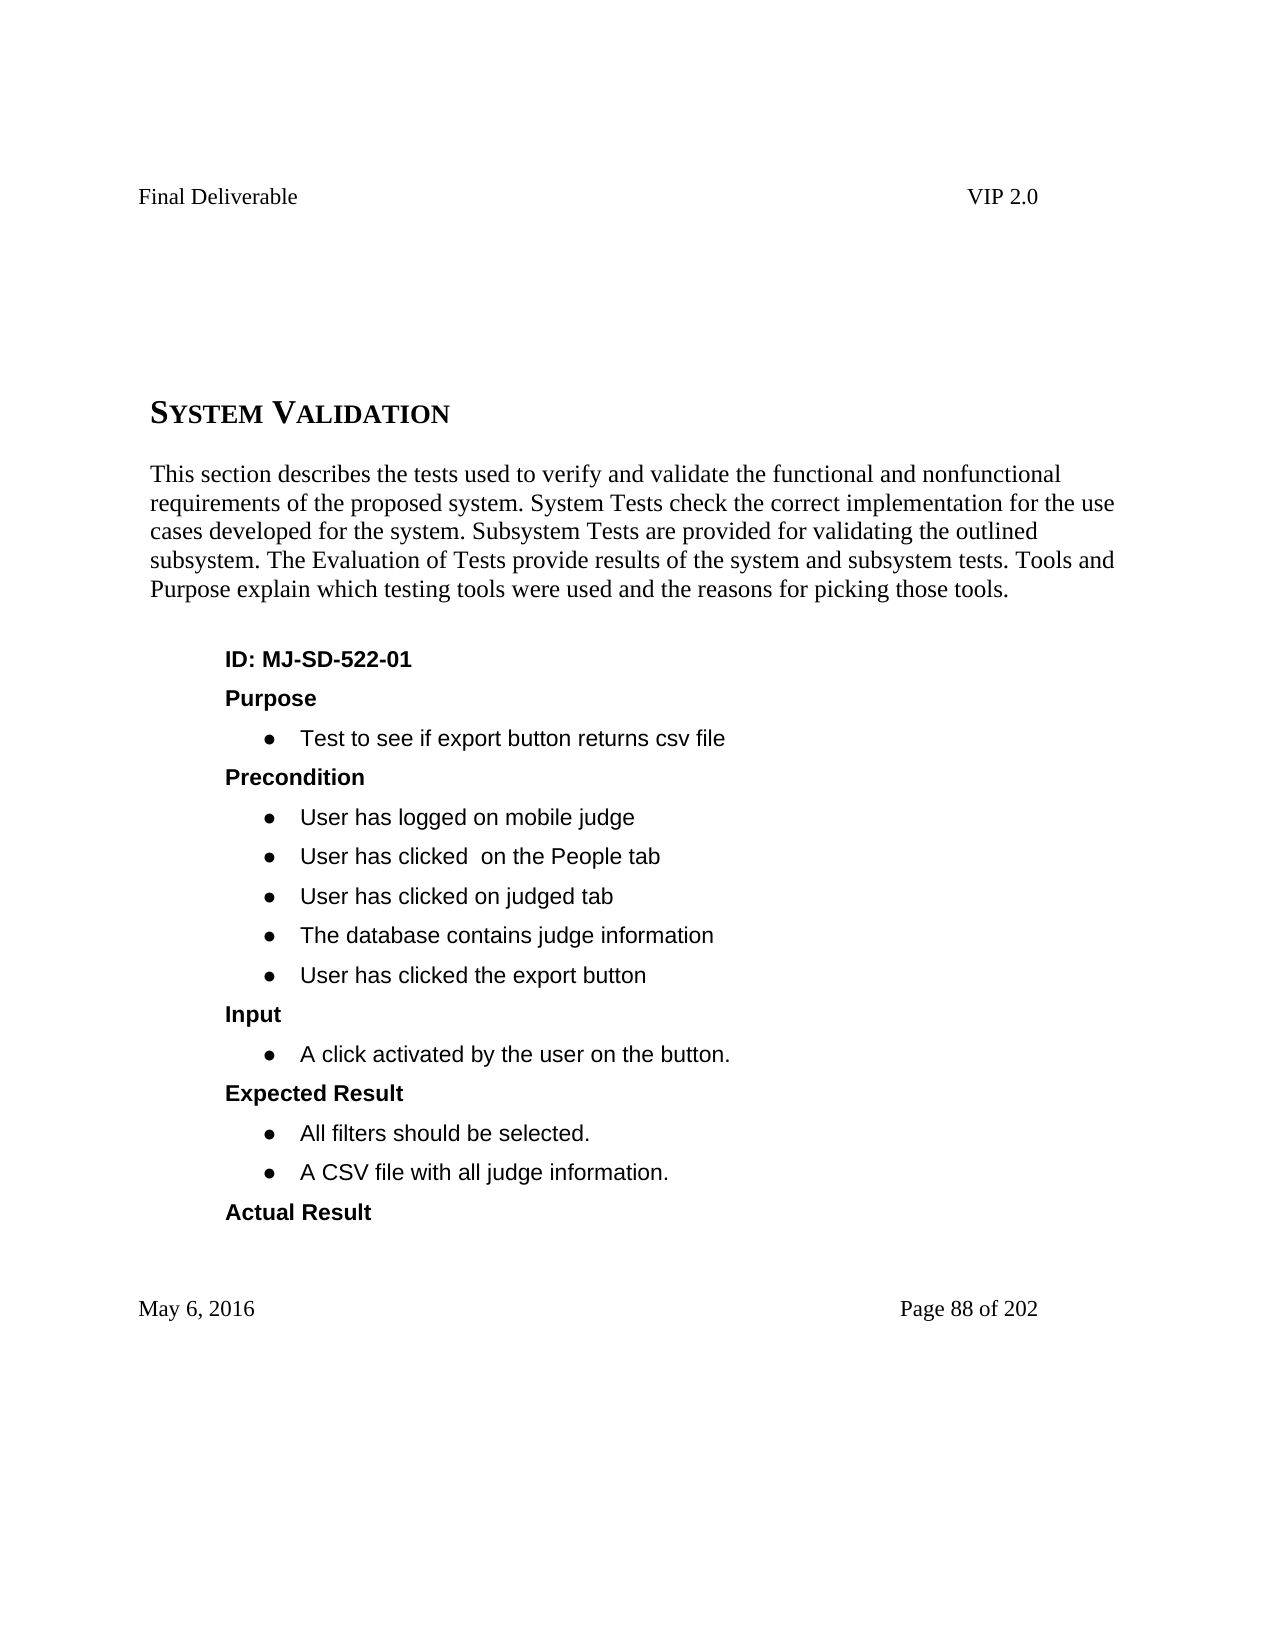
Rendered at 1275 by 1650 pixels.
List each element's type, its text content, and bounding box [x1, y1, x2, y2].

list A CSV file with all judge information. [262, 1159, 1125, 1185]
list All filters should be selected. [262, 1119, 1125, 1146]
list User has clicked on judged tab [262, 883, 1125, 909]
subtitle System Validation [150, 392, 1125, 430]
list User has clicked the export button [262, 962, 1125, 988]
text Precondition [225, 764, 1125, 791]
text Purpose [225, 685, 1125, 712]
list Test to see if export button returns csv file [262, 725, 1125, 751]
text ID: MJ-SD-522-01 [150, 646, 1125, 672]
text Input [225, 1001, 1125, 1027]
list The database contains judge information [262, 922, 1125, 948]
text This section describes the tests used to verify and validate the functional and nonfunctional requirements of the proposed system. System Tests check the correct implementation for the use cases developed for the system. Subsystem Tests are provided for validating the outlined subsystem. The Evaluation of Tests provide results of the system and subsystem tests. Tools and Purpose explain which testing tools were used and the reasons for picking those tools. [150, 459, 1125, 603]
list User has logged on mobile judge [262, 804, 1125, 830]
list User has clicked on the People tab [262, 843, 1125, 869]
text Actual Result [225, 1198, 1125, 1225]
text Expected Result [225, 1080, 1125, 1106]
list A click activated by the user on the button. [262, 1041, 1125, 1067]
